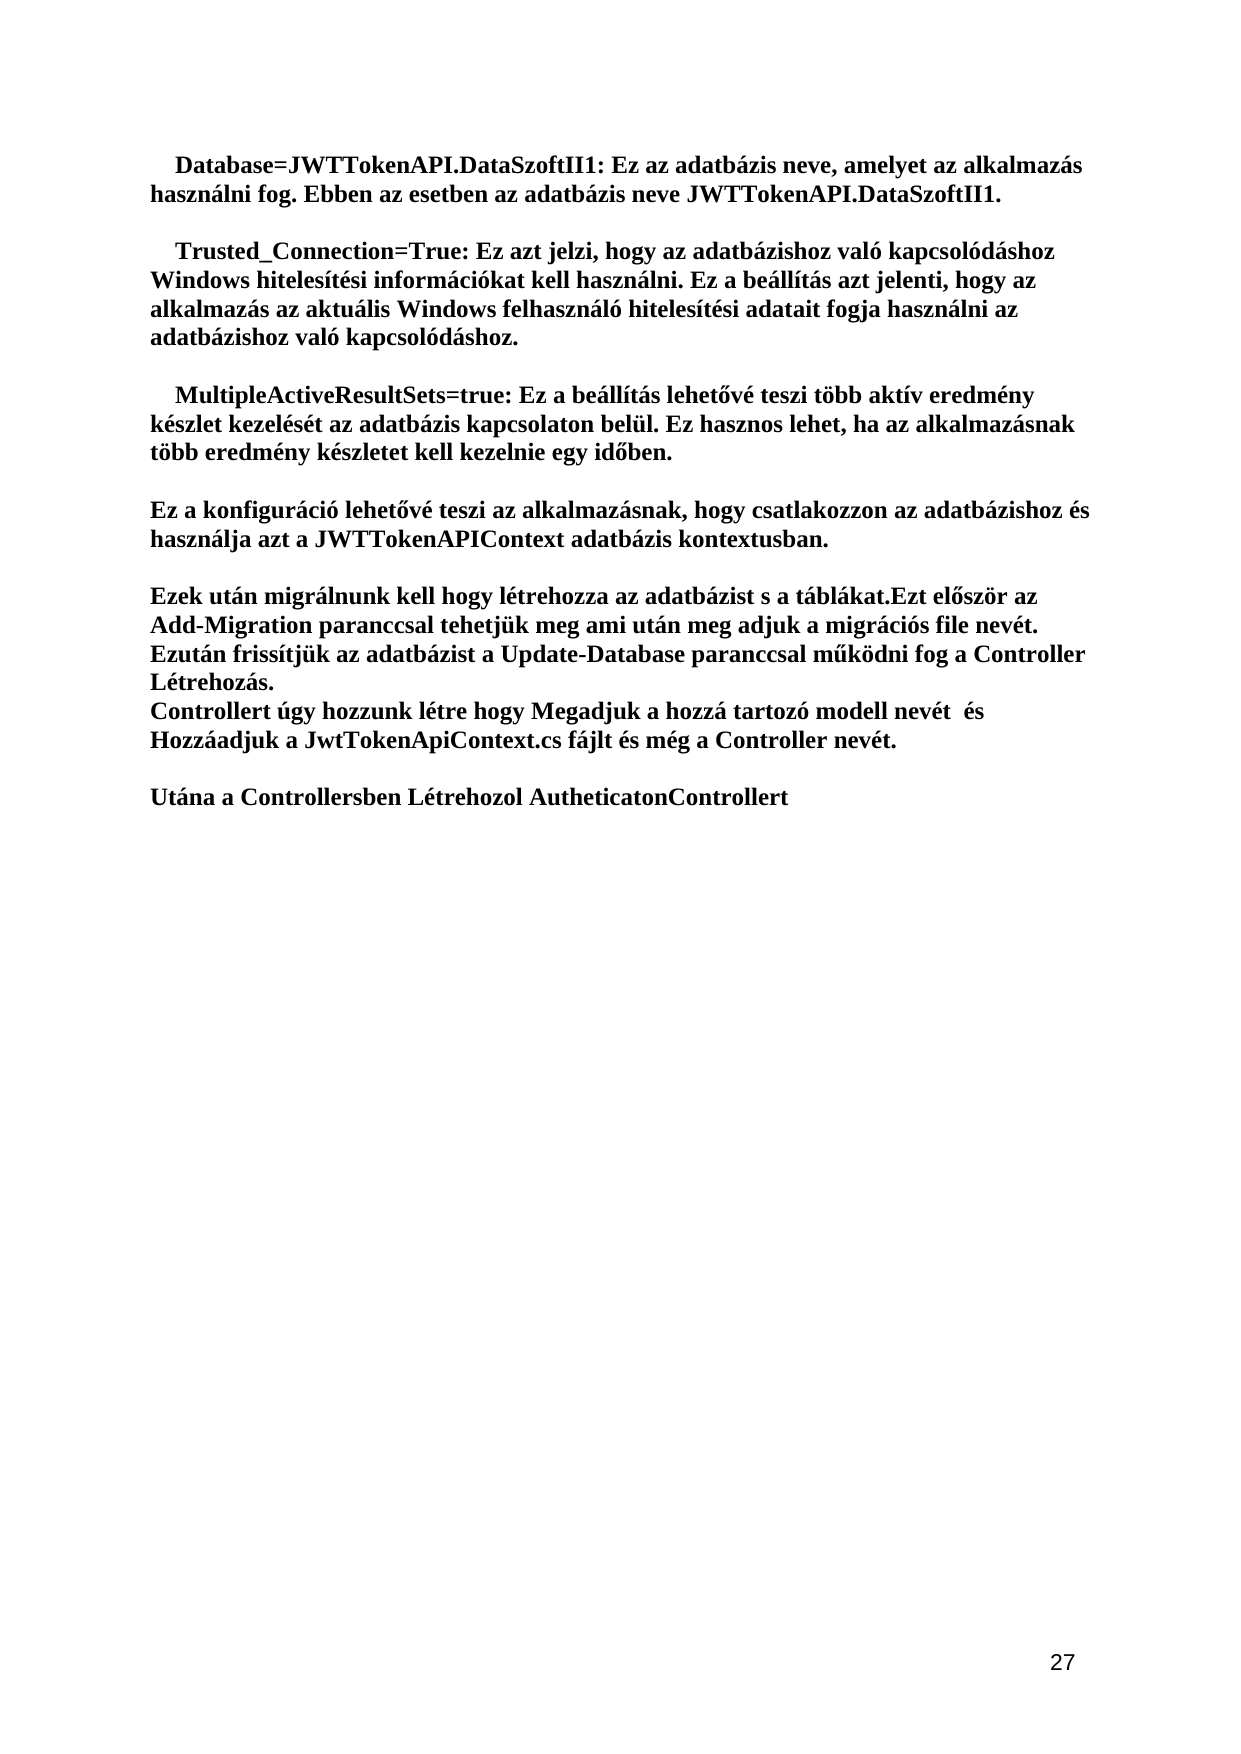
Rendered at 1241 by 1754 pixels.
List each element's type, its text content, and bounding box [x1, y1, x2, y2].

text Trusted_Connection=True: Ez azt jelzi, hogy az adatbázishoz való kapcsolódáshoz Windows hitelesítési információkat kell használni. Ez a beállítás azt jelenti, hogy az alkalmazás az aktuális Windows felhasználó hitelesítési adatait fogja használni az adatbázishoz való kapcsolódáshoz. [150, 236, 1090, 351]
text Database=JWTTokenAPI.DataSzoftII1: Ez az adatbázis neve, amelyet az alkalmazás használni fog. Ebben az esetben az adatbázis neve JWTTokenAPI.DataSzoftII1. [150, 150, 1090, 207]
text Ez a konfiguráció lehetővé teszi az alkalmazásnak, hogy csatlakozzon az adatbázishoz és használja azt a JWTTokenAPIContext adatbázis kontextusban. [150, 495, 1090, 552]
text Utána a Controllersben Létrehozol AutheticatonControllert [150, 782, 1090, 811]
text MultipleActiveResultSets=true: Ez a beállítás lehetővé teszi több aktív eredmény készlet kezelését az adatbázis kapcsolaton belül. Ez hasznos lehet, ha az alkalmazásnak több eredmény készletet kell kezelnie egy időben. [150, 380, 1090, 466]
text Ezek után migrálnunk kell hogy létrehozza az adatbázist s a táblákat.Ezt először az Add-Migration paranccsal tehetjük meg ami után meg adjuk a migrációs file nevét. Ezután frissítjük az adatbázist a Update-Database paranccsal működni fog a Controller Létrehozás. [150, 581, 1090, 696]
text Controllert úgy hozzunk létre hogy Megadjuk a hozzá tartozó modell nevét és Hozzáadjuk a JwtTokenApiContext.cs fájlt és még a Controller nevét. [150, 696, 1090, 754]
